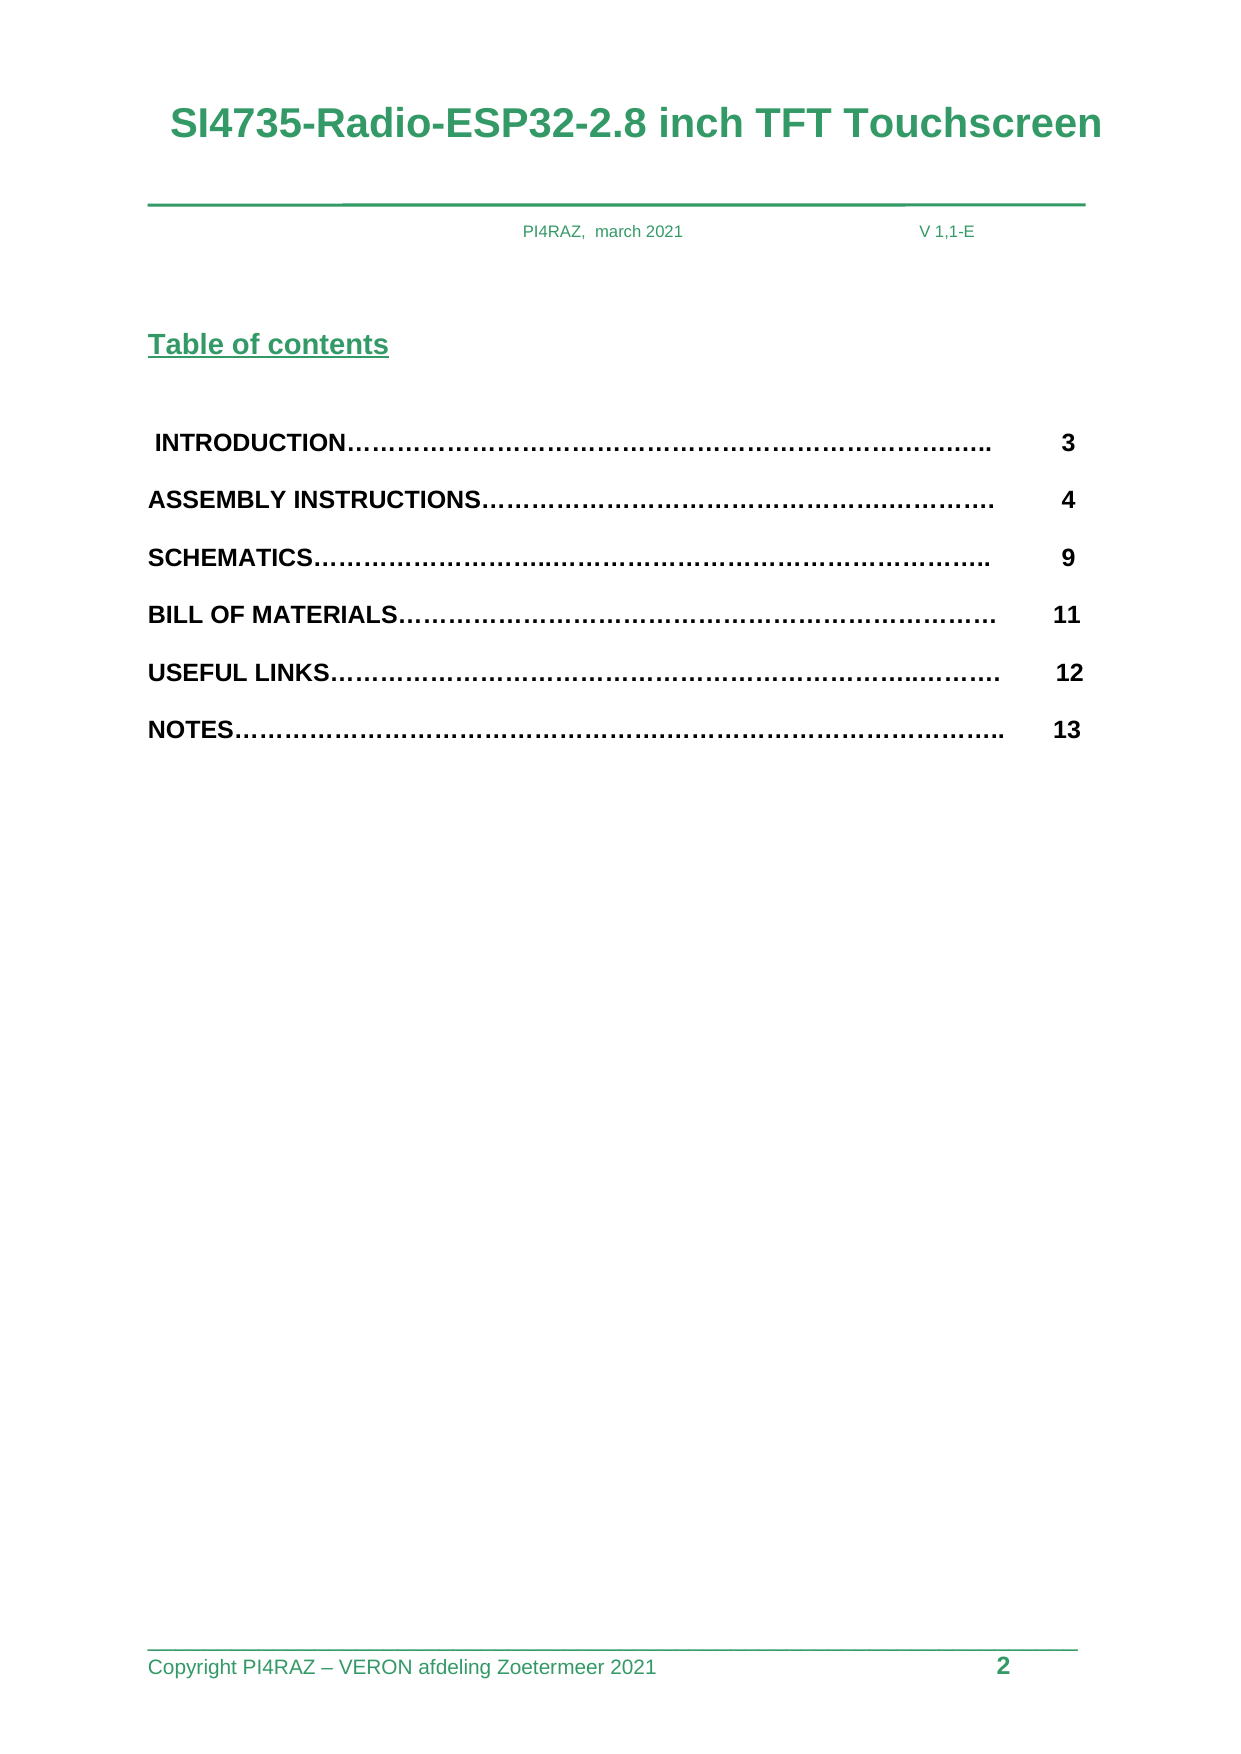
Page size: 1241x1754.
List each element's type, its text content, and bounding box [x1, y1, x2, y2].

text BILL OF MATERIALS……………………………………………………………… 11 [148, 600, 1125, 658]
text ASSEMBLY INSTRUCTIONS………………………………………….…………. 4 [148, 485, 1125, 514]
text NOTES…………………………………………….………………………………….. 13 [148, 715, 1125, 744]
text INTRODUCTION……………………………………………………………….….. 3 [148, 428, 1125, 456]
text USEFUL LINKS……………………………………………………………..………. 12 [148, 658, 1125, 715]
text SCHEMATICS………………………..…………………………………………….. 9 [148, 543, 1125, 571]
text Table of contents [148, 327, 1125, 361]
